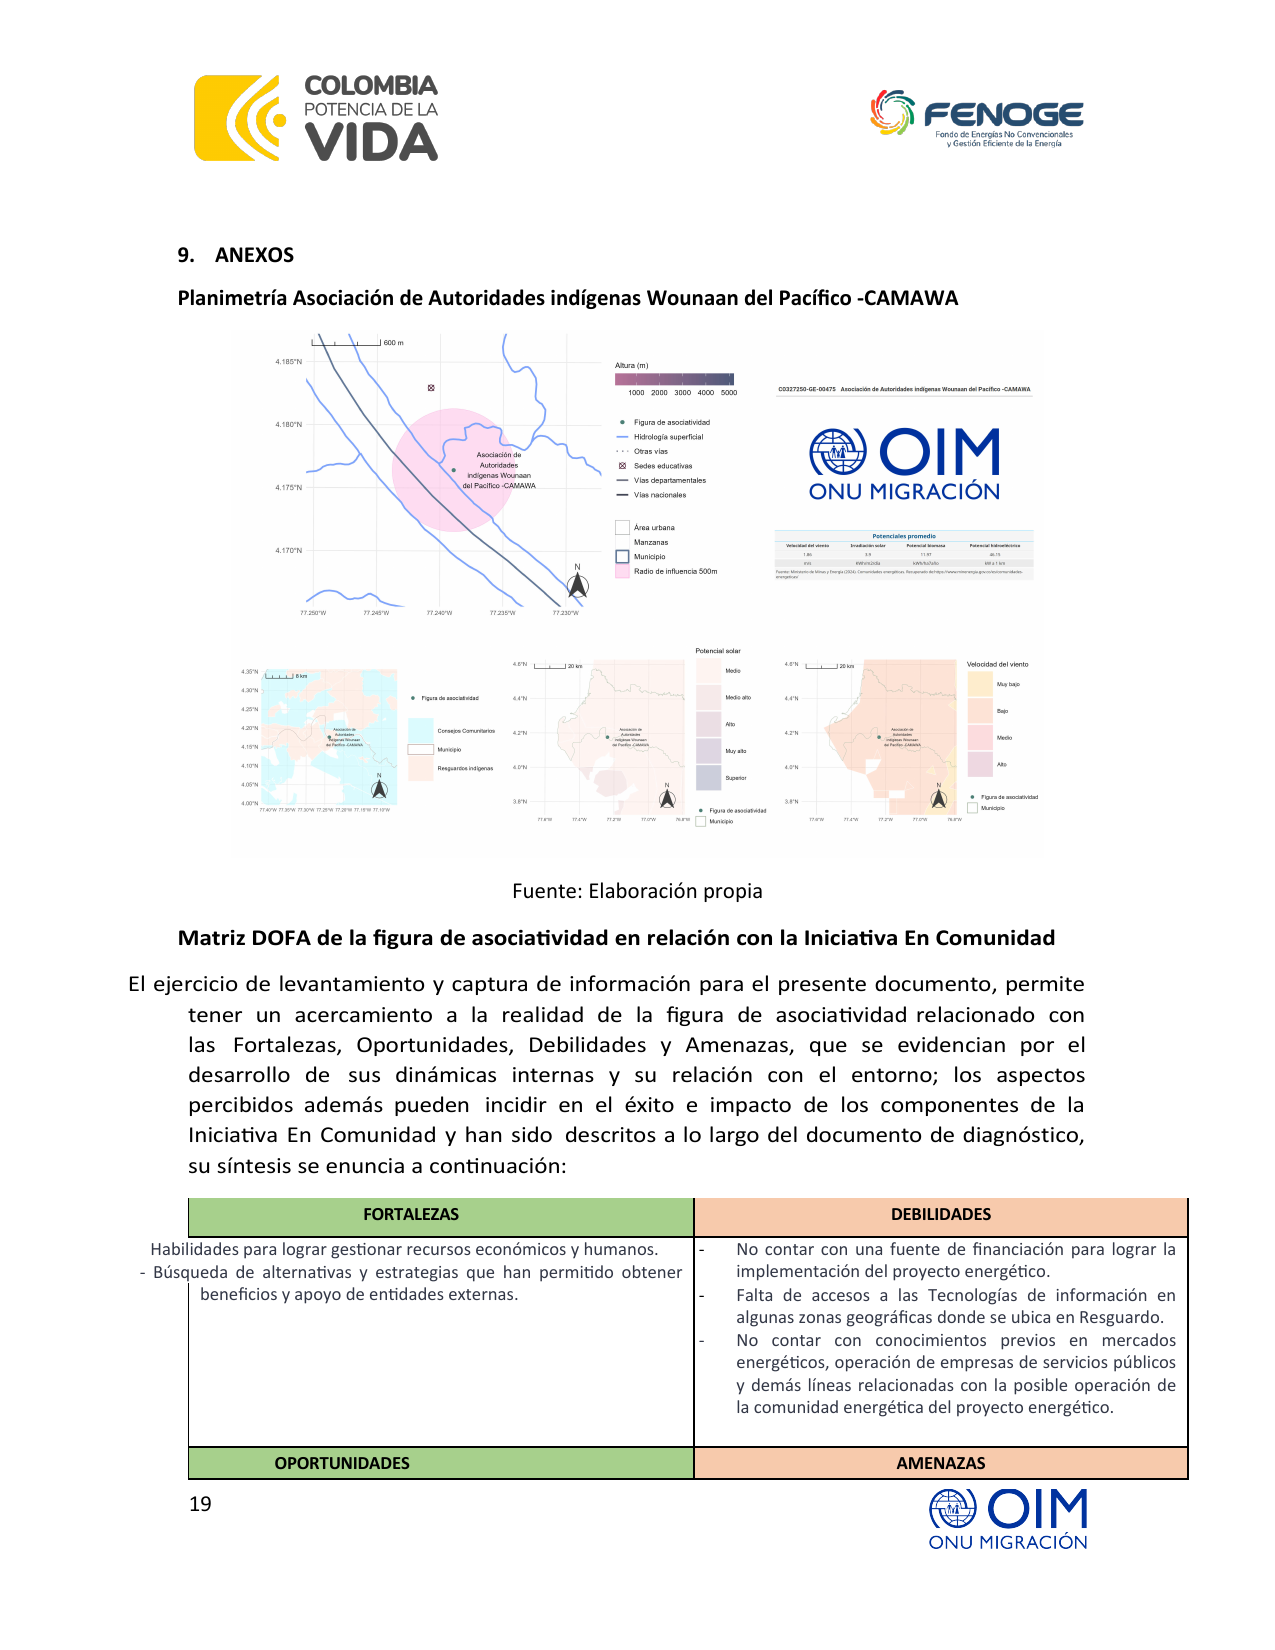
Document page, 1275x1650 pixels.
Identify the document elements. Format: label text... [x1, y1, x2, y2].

table_cell AMENAZAS [695, 1448, 1187, 1478]
text Matriz DOFA de la figura de asociatividad en relación con la Iniciativa En Comunidad [177, 923, 1098, 951]
text Planimetría Asociación de Autoridades indígenas Wounaan del Pacífico -CAMAWA [177, 283, 1098, 311]
picture [230, 330, 1045, 858]
table_header DEBILIDADES [695, 1198, 1187, 1236]
picture [188, 73, 444, 163]
table_header FORTALEZAS [189, 1198, 693, 1236]
subtitle ANEXOS [177, 240, 1098, 268]
text El ejercicio de levantamiento y captura de información para el presente documento, permite tener un acercamiento a la realidad de la figura de asociatividad relacionado con las Fortalezas, Oportunidades, Debilidades y Amenazas, que se evidencian por el desarrollo de sus dinámicas internas y su relación con el entorno; los aspectos percibidos además pueden incidir en el éxito e impacto de los componentes de la Iniciativa En Comunidad y han sido descritos a lo largo del documento de diagnóstico, su síntesis se enuncia a continuación: [128, 970, 1086, 1179]
picture [929, 1489, 1087, 1549]
table_cell No contar con una fuente de financiación para lograr la implementación del proyecto energético. Falta de accesos a las Tecnologías de información en algunas zonas geográficas donde se ubica en Resguardo. No contar con conocimientos previos en mercados energéticos, operación de empresas de servicios públicos y demás líneas relacionadas con la posible operación de la comunidad energética del proyecto energético. [695, 1238, 1187, 1446]
table_cell - Habilidades para lograr gestionar recursos económicos y humanos. - Búsqueda de alternativas y estrategias que han permitido obtener beneficios y apoyo de entidades externas. [189, 1238, 693, 1446]
picture [869, 88, 1086, 148]
text Fuente: Elaboración propia [177, 876, 1098, 904]
table_cell OPORTUNIDADES [189, 1448, 693, 1478]
